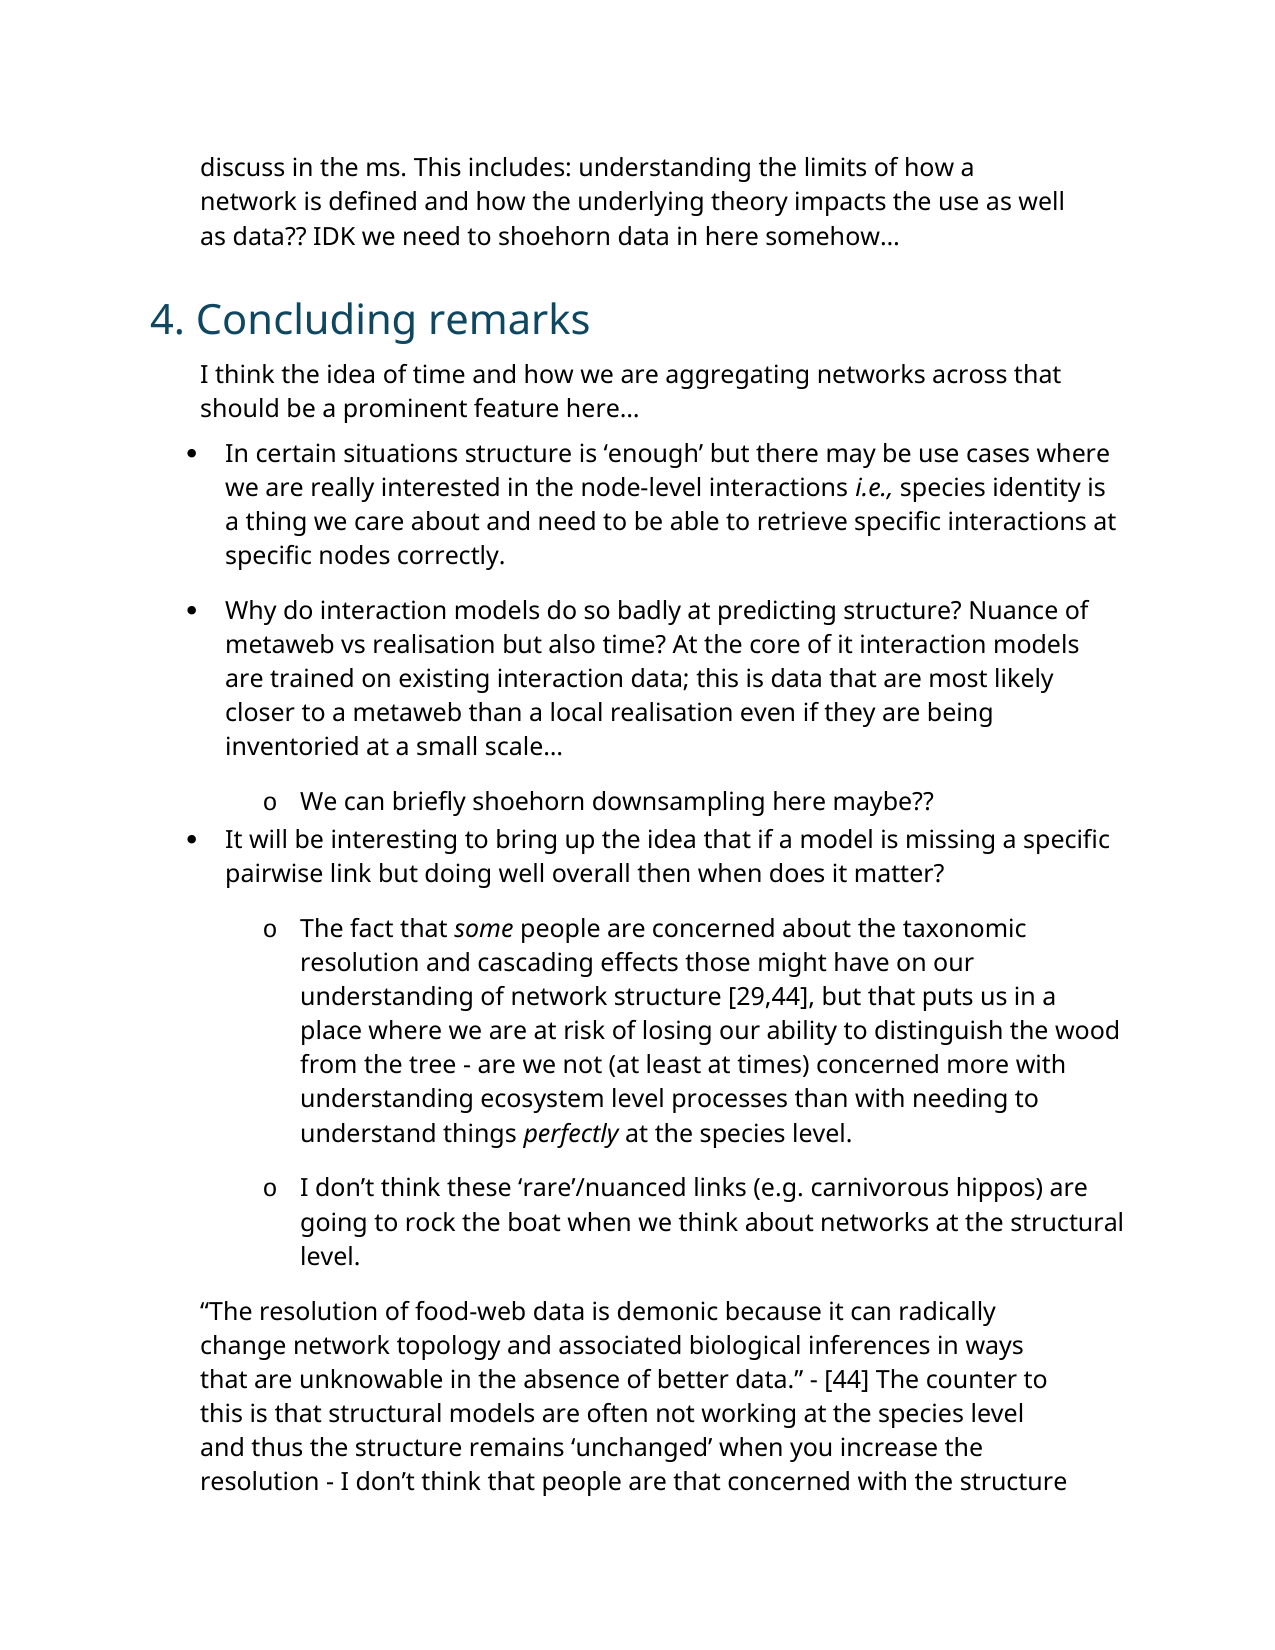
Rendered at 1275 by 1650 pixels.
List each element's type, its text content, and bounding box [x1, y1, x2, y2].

subtitle 4. Concluding remarks [150, 290, 1125, 346]
list Why do interaction models do so badly at predicting structure? Nuance of metaweb vs realisation but also time? At the core of it interaction models are trained on existing interaction data; this is data that are most likely closer to a metaweb than a local realisation even if they are being inventoried at a small scale… [187, 592, 1125, 763]
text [200, 1293, 1075, 1498]
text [200, 150, 1075, 252]
list I don’t think these ‘rare’/nuanced links (e.g. carnivorous hippos) are going to rock the boat when we think about networks at the structural level. [262, 1170, 1125, 1272]
list In certain situations structure is ‘enough’ but there may be use cases where we are really interested in the node-level interactions i.e., species identity is a thing we care about and need to be able to retrieve specific interactions at specific nodes correctly. [187, 435, 1125, 572]
text I think the idea of time and how we are aggregating networks across that should be a prominent feature here… [200, 357, 1075, 425]
list The fact that some people are concerned about the taxonomic resolution and cascading effects those might have on our understanding of network structure [29,44], but that puts us in a place where we are at risk of losing our ability to distinguish the wood from the tree - are we not (at least at times) concerned more with understanding ecosystem level processes than with needing to understand things perfectly at the species level. [262, 911, 1125, 1149]
list It will be interesting to bring up the idea that if a model is missing a specific pairwise link but doing well overall then when does it matter? [187, 822, 1125, 890]
list We can briefly shoehorn downsampling here maybe?? [262, 784, 1125, 818]
